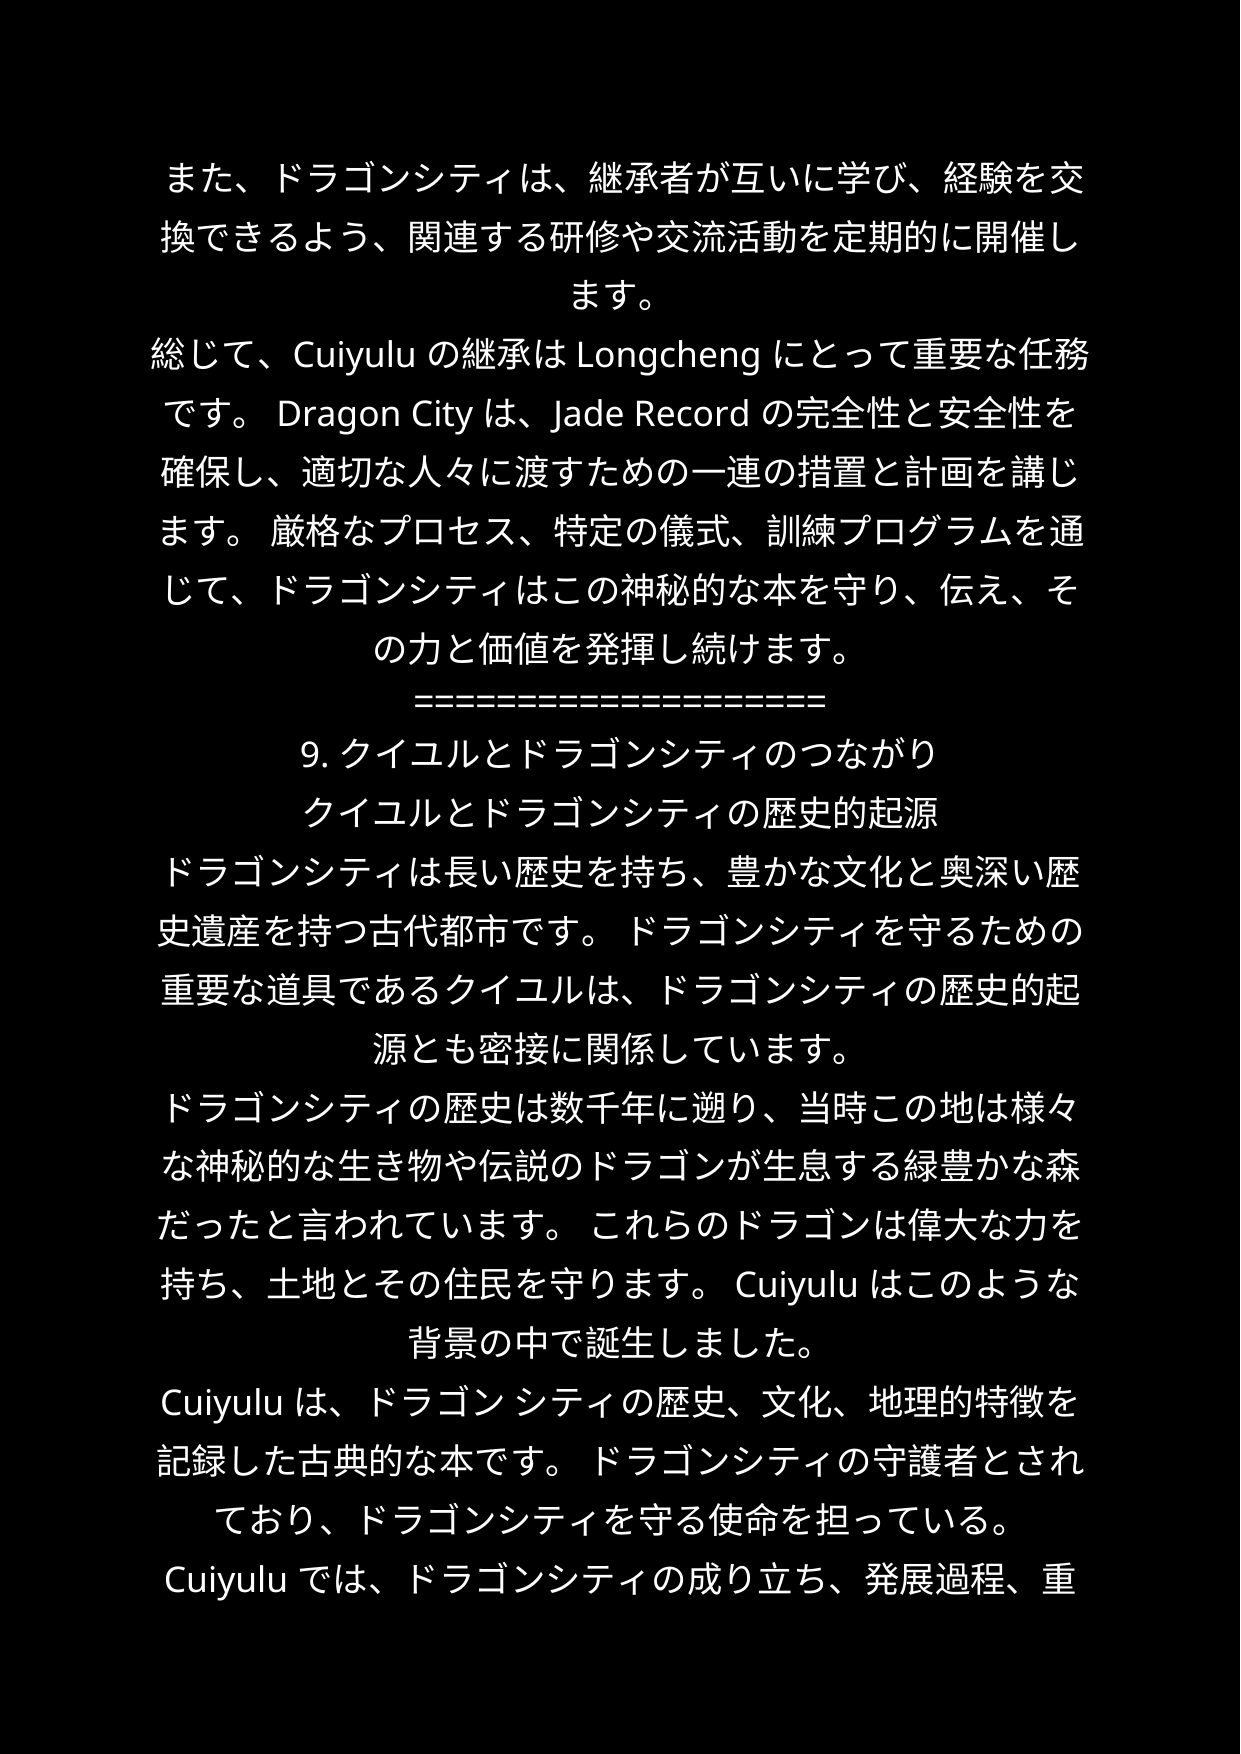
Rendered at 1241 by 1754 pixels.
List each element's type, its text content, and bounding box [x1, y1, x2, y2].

text ドラゴンシティは長い歴史を持ち、豊かな文化と奥深い歴史遺産を持つ古代都市です。 ドラゴンシティを守るための重要な道具であるクイユルは、ドラゴンシティの歴史的起源とも密接に関係しています。 [150, 844, 1090, 1072]
text ドラゴンシティの歴史は数千年に遡り、当時この地は様々な神秘的な生き物や伝説のドラゴンが生息する緑豊かな森だったと言われています。 これらのドラゴンは偉大な​​力を持ち、土地とその住民を守ります。 Cuiyulu はこのような背景の中で誕生しました。 [150, 1080, 1090, 1367]
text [150, 150, 1090, 319]
text クイユルとドラゴンシティの歴史的起源 [150, 786, 1090, 837]
text ==================== [150, 680, 1090, 721]
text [150, 1374, 1090, 1602]
text 9. クイユルとドラゴンシティのつながり [150, 727, 1090, 778]
text 総じて、Cuiyulu の継承は Longcheng にとって重要な任務です。 Dragon City は、Jade Record の完全性と安全性を確保し、適切な人々に渡すための一連の措置と計画を講じます。 厳格なプロセス、特定の儀式、訓練プログラムを通じて、ドラゴンシティはこの神秘的な本を守り、伝え、その力と価値を発揮し続けます。 [150, 327, 1090, 672]
